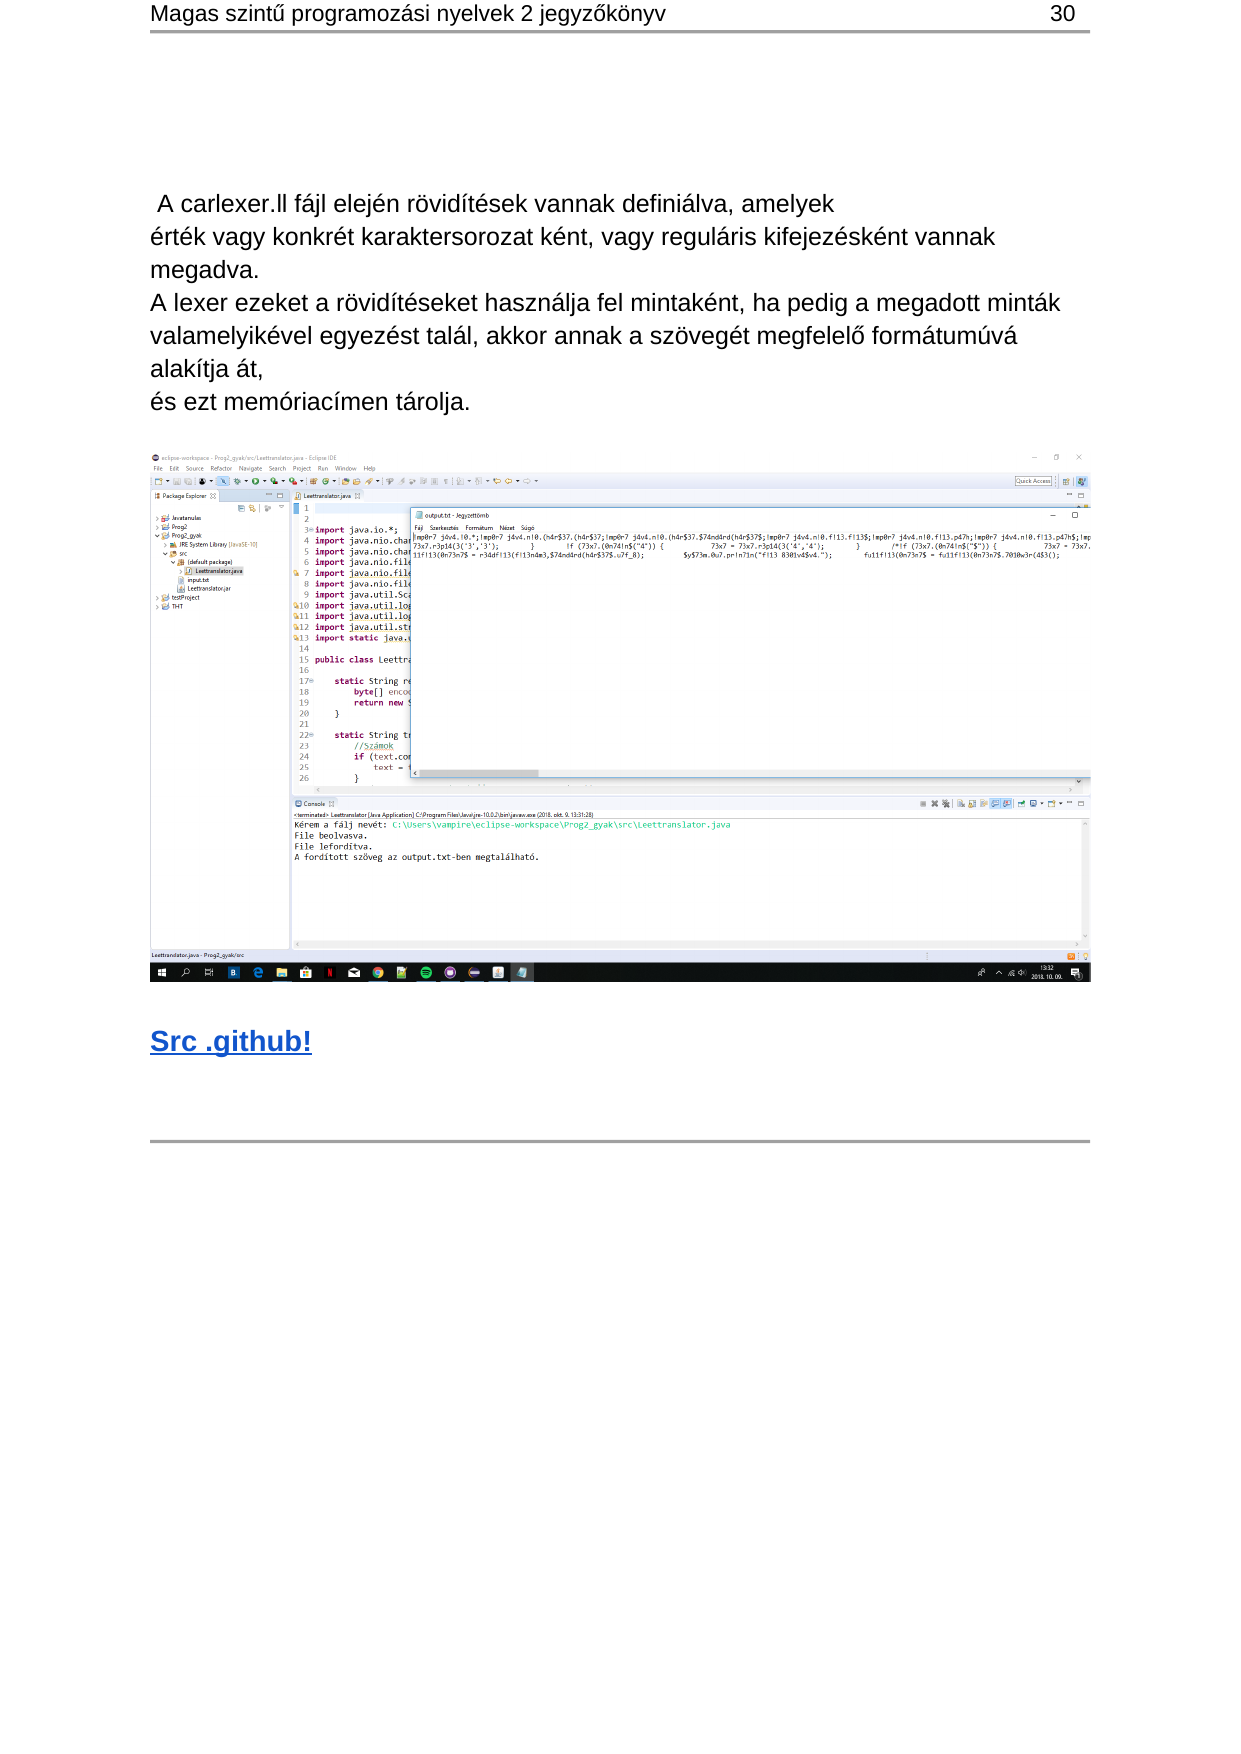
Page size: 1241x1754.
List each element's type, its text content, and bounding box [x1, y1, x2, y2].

text Src .github! [150, 1024, 1090, 1058]
text érték vagy konkrét karaktersorozat ként, vagy reguláris kifejezésként vannak megadva. [150, 222, 1090, 283]
text és ezt memóriacímen tárolja. [150, 387, 1090, 415]
text A carlexer.ll fájl elején rövidítések vannak definiálva, amelyek [150, 188, 1090, 217]
text A lexer ezeket a rövidítéseket használja fel mintaként, ha pedig a megadott minták [150, 288, 1090, 316]
picture [150, 452, 1091, 982]
text valamelyikével egyezést talál, akkor annak a szövegét megfelelő formátumúvá alakítja át, [150, 321, 1090, 382]
